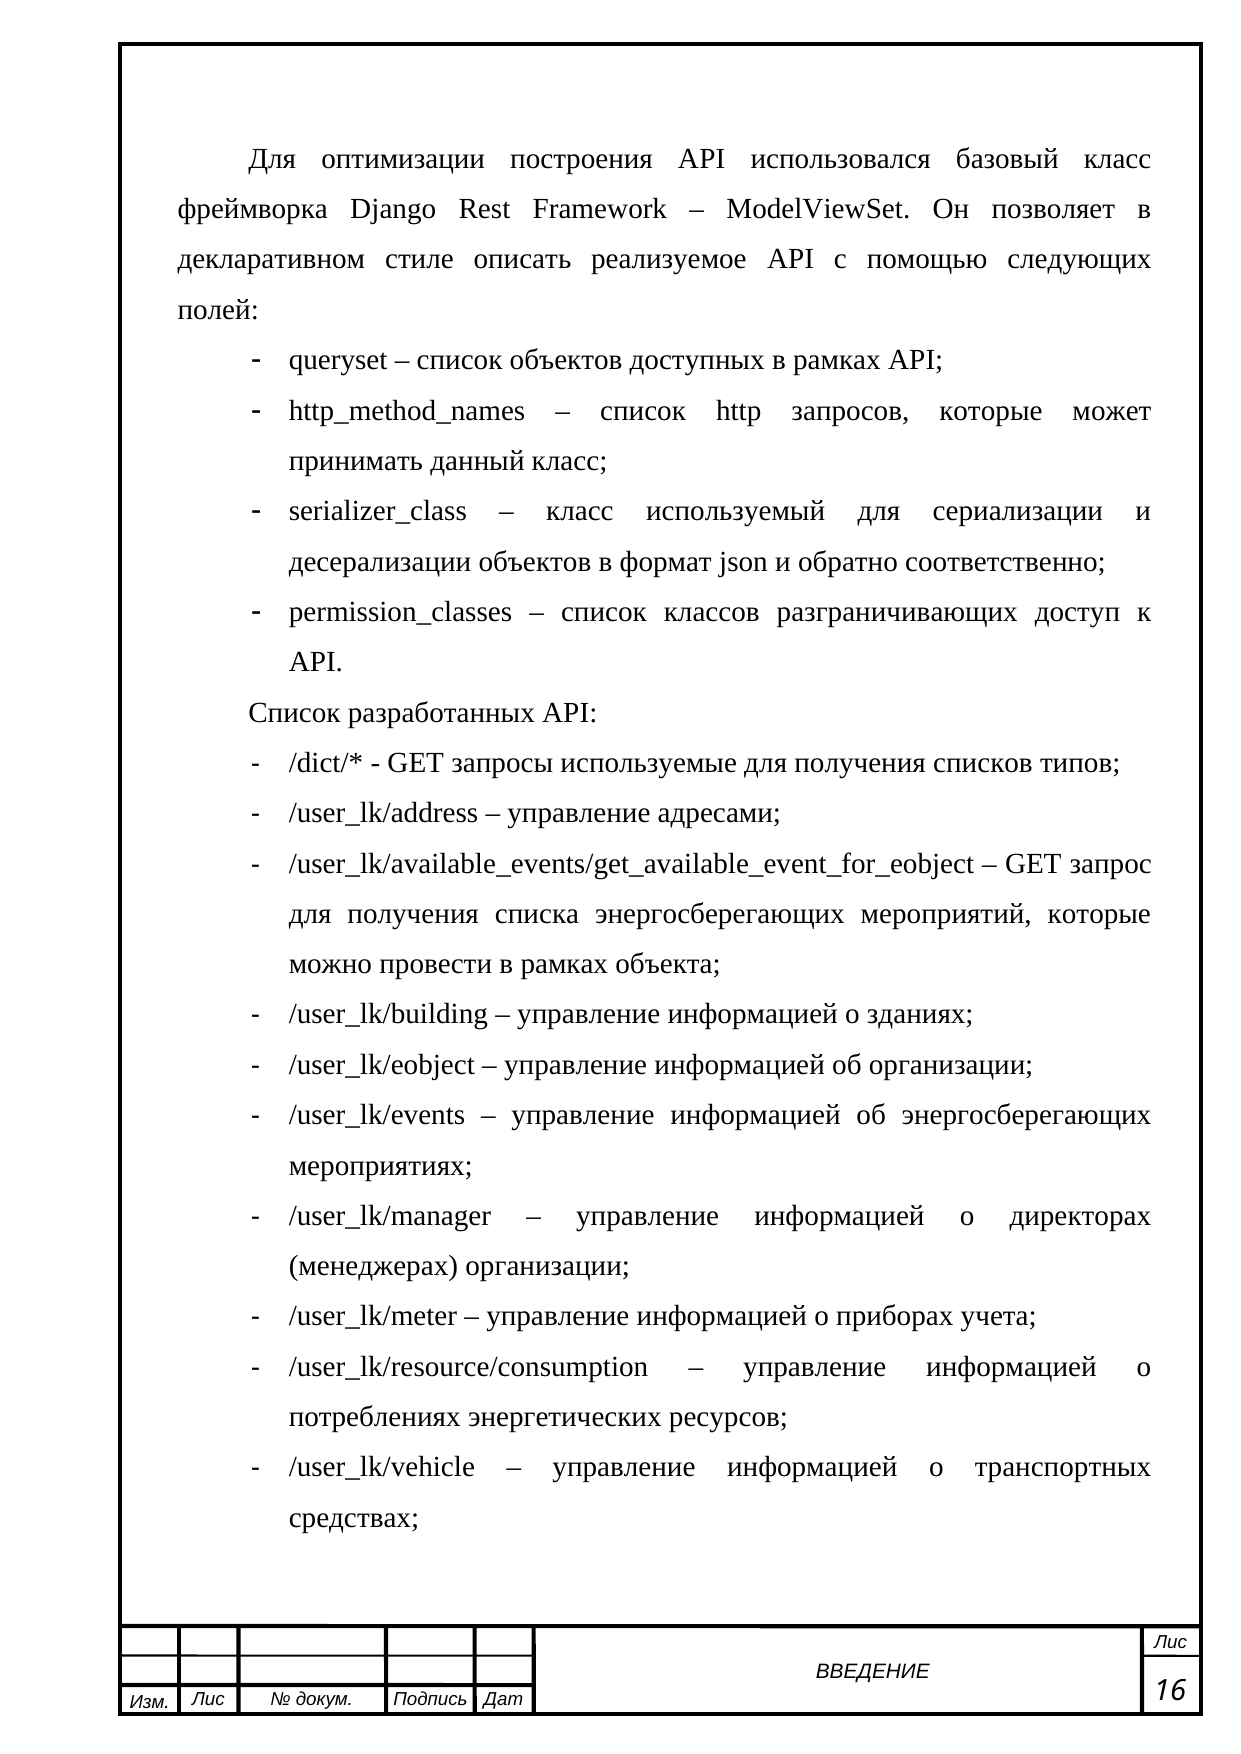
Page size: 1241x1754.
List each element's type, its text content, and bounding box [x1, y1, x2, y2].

list /user_lk/building – управление информацией о зданиях; [251, 997, 1152, 1030]
list serializer_class – класс используемый для сериализации и десерализации объектов в формат json и обратно соответственно; [251, 493, 1152, 577]
list /user_lk/resource/consumption – управление информацией о потреблениях энергетических ресурсов; [251, 1349, 1152, 1433]
text Список разработанных API: [248, 695, 1152, 728]
list /dict/* - GET запросы используемые для получения списков типов; [251, 745, 1152, 779]
text Для оптимизации построения API использовался базовый класс фреймворка Django Rest Framework – ModelViewSet. Он позволяет в декларативном стиле описать реализуемое API с помощью следующих полей: [177, 141, 1152, 325]
list permission_classes – cписок классов разграничивающих доступ к API. [251, 594, 1152, 678]
list /user_lk/address – управление адресами; [251, 795, 1152, 829]
list http_method_names – список http запросов, которые может принимать данный класс; [251, 393, 1152, 477]
list /user_lk/manager – управление информацией о директорах (менеджерах) организации; [251, 1198, 1152, 1282]
list /user_lk/eobject – управление информацией об организации; [251, 1047, 1152, 1081]
list /user_lk/vehicle – управление информацией о транспортных средствах; [251, 1449, 1152, 1533]
list queryset – список объектов доступных в рамках API; [251, 342, 1152, 376]
list /user_lk/events – управление информацией об энергосберегающих мероприятиях; [251, 1097, 1152, 1181]
list /user_lk/available_events/get_available_event_for_eobject – GET запрос для получения списка энергосберегающих мероприятий, которые можно провести в рамках объекта; [251, 846, 1152, 980]
list /user_lk/meter – управление информацией о приборах учета; [251, 1298, 1152, 1332]
